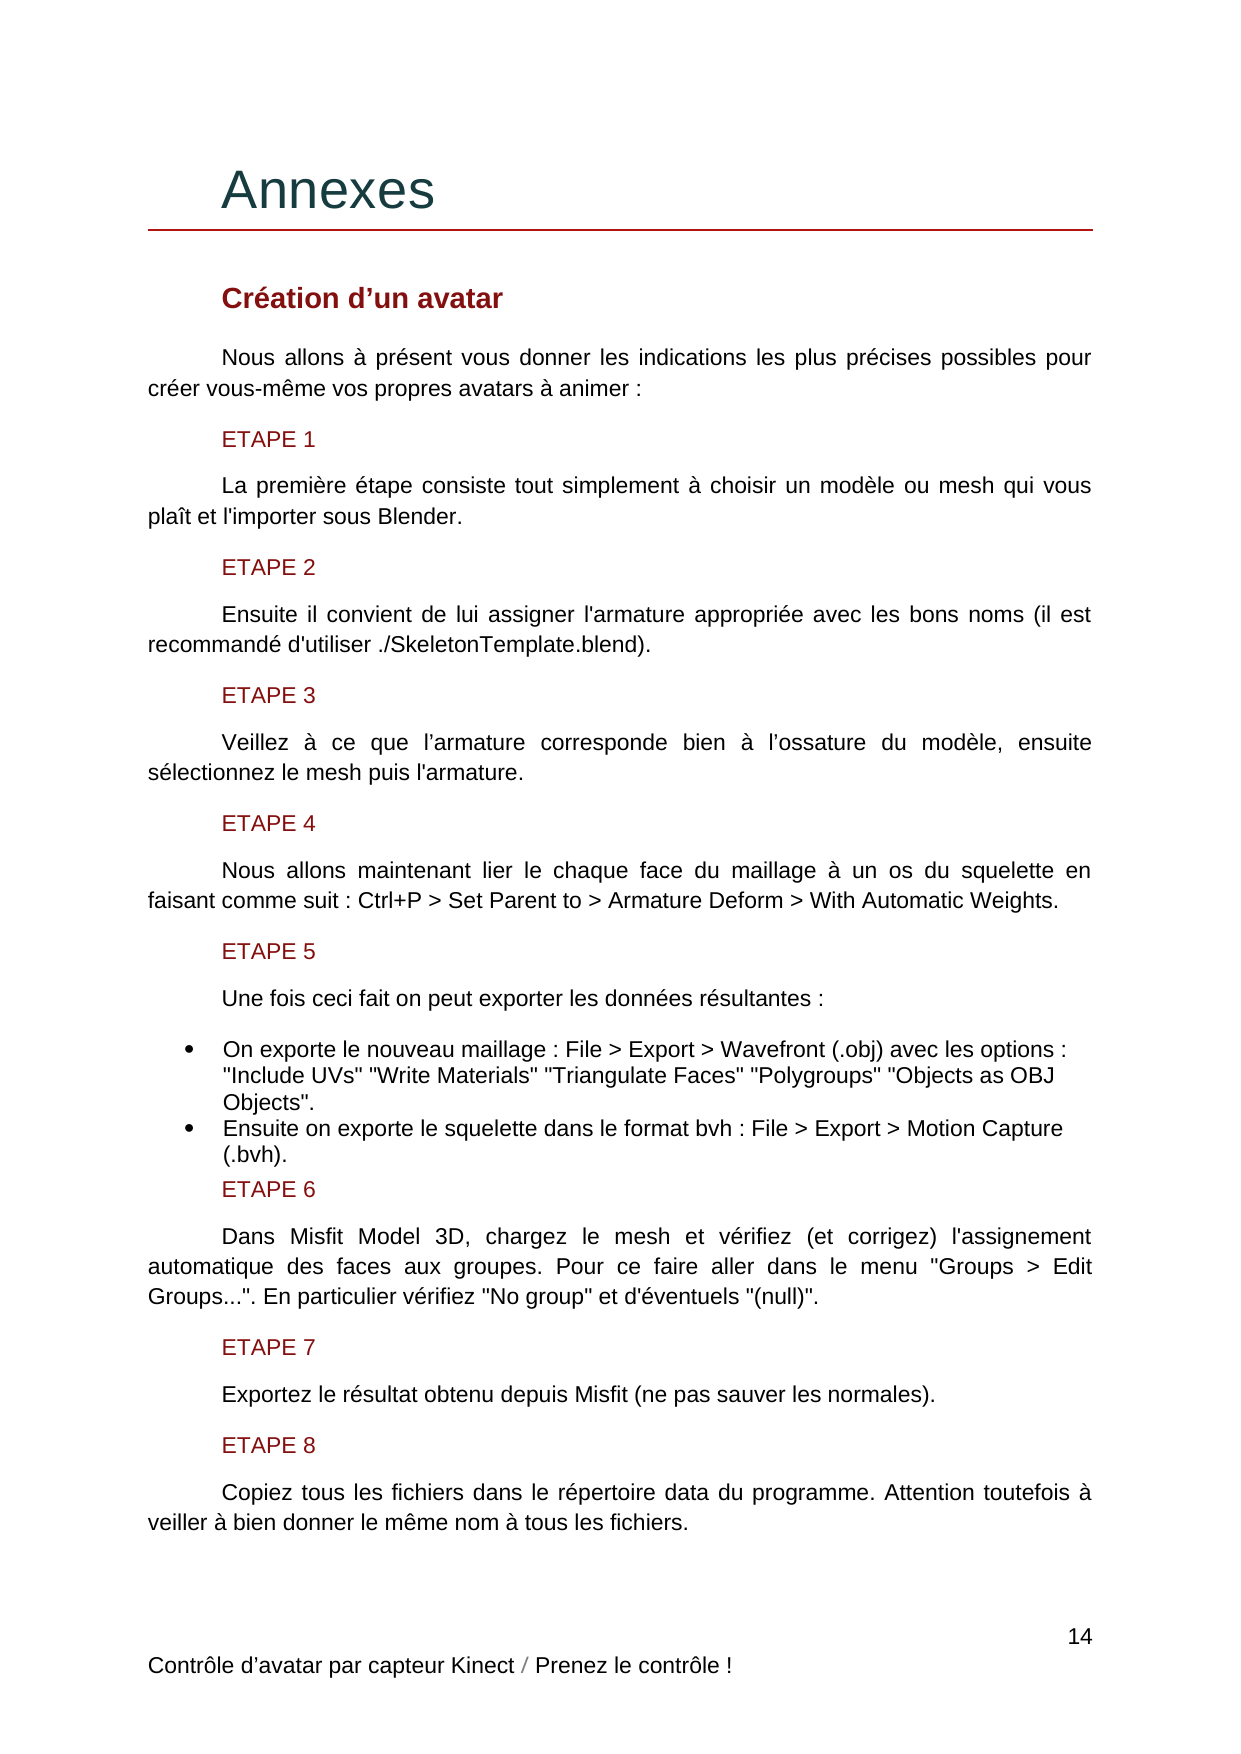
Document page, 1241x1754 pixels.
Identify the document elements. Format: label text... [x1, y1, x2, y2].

subtitle ETAPE 7 [148, 1334, 1093, 1361]
subtitle ETAPE 2 [148, 554, 1093, 580]
subtitle ETAPE 6 [148, 1176, 1093, 1202]
subtitle ETAPE 8 [148, 1432, 1093, 1459]
text Nous allons à présent vous donner les indications les plus précises possibles pour créer vous-même vos propres avatars à animer : [148, 344, 1093, 401]
text Nous allons maintenant lier le chaque face du maillage à un os du squelette en faisant comme suit : Ctrl+P > Set Parent to > Armature Deform > With Automatic Weights. [148, 857, 1093, 913]
list Ensuite on exporte le squelette dans le format bvh : File > Export > Motion Capture (.bvh). [185, 1115, 1093, 1168]
text La première étape consiste tout simplement à choisir un modèle ou mesh qui vous plaît et l'importer sous Blender. [148, 472, 1093, 529]
text Copiez tous les fichiers dans le répertoire data du programme. Attention toutefois à veiller à bien donner le même nom à tous les fichiers. [148, 1479, 1093, 1536]
text Une fois ceci fait on peut exporter les données résultantes : [148, 985, 1093, 1011]
subtitle ETAPE 1 [148, 426, 1093, 452]
subtitle ETAPE 4 [148, 810, 1093, 836]
text Veillez à ce que l’armature corresponde bien à l’ossature du modèle, ensuite sélectionnez le mesh puis l'armature. [148, 729, 1093, 785]
text Ensuite il convient de lui assigner l'armature appropriée avec les bons noms (il est recommandé d'utiliser ./SkeletonTemplate.blend). [148, 601, 1093, 657]
text Exportez le résultat obtenu depuis Misfit (ne pas sauver les normales). [148, 1381, 1093, 1408]
subtitle ETAPE 3 [148, 682, 1093, 708]
title Annexes [148, 158, 1093, 229]
list On exporte le nouveau maillage : File > Export > Wavefront (.obj) avec les options : "Include UVs" "Write Materials" "Triangulate Faces" "Polygroups" "Objects as OBJ Objects". [185, 1036, 1093, 1115]
subtitle Création d’un avatar [148, 281, 1093, 314]
subtitle ETAPE 5 [148, 938, 1093, 964]
text Dans Misfit Model 3D, chargez le mesh et vérifiez (et corrigez) l'assignement automatique des faces aux groupes. Pour ce faire aller dans le menu "Groups > Edit Groups...". En particulier vérifiez "No group" et d'éventuels "(null)". [148, 1223, 1093, 1310]
